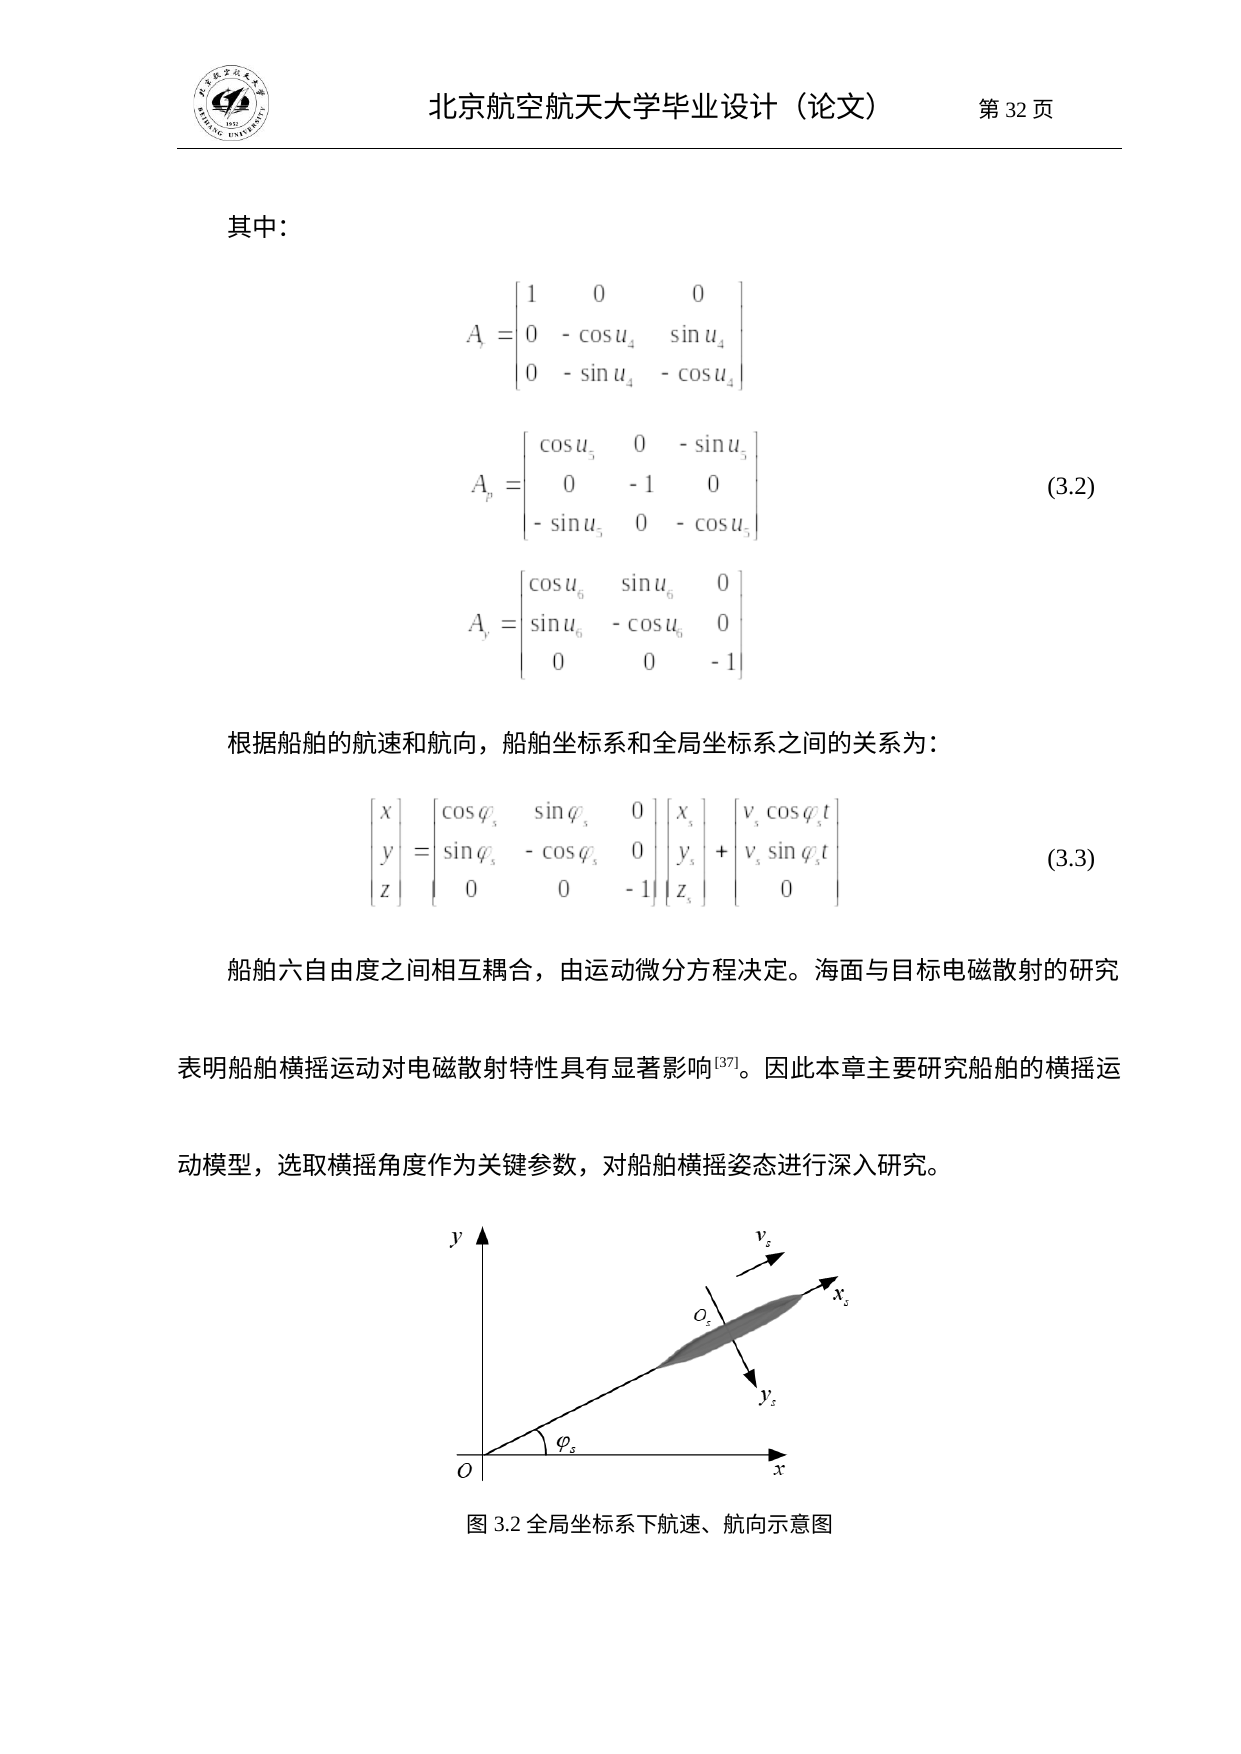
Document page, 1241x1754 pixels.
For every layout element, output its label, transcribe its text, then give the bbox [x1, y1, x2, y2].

picture [193, 65, 269, 141]
picture [445, 1214, 854, 1492]
table_header [177, 792, 986, 936]
table_header [177, 276, 986, 709]
text 船舶六自由度之间相互耦合，由运动微分方程决定。海面与目标电磁散射的研究表明船舶横摇运动对电磁散射特性具有显著影响[37]。因此本章主要研究船舶的横摇运动模型，选取横摇角度作为关键参数，对船舶横摇姿态进行深入研究。 [177, 936, 1122, 1196]
text 根据船舶的航速和航向，船舶坐标系和全局坐标系之间的关系为： [177, 709, 1122, 774]
text 其中： [177, 193, 1122, 258]
